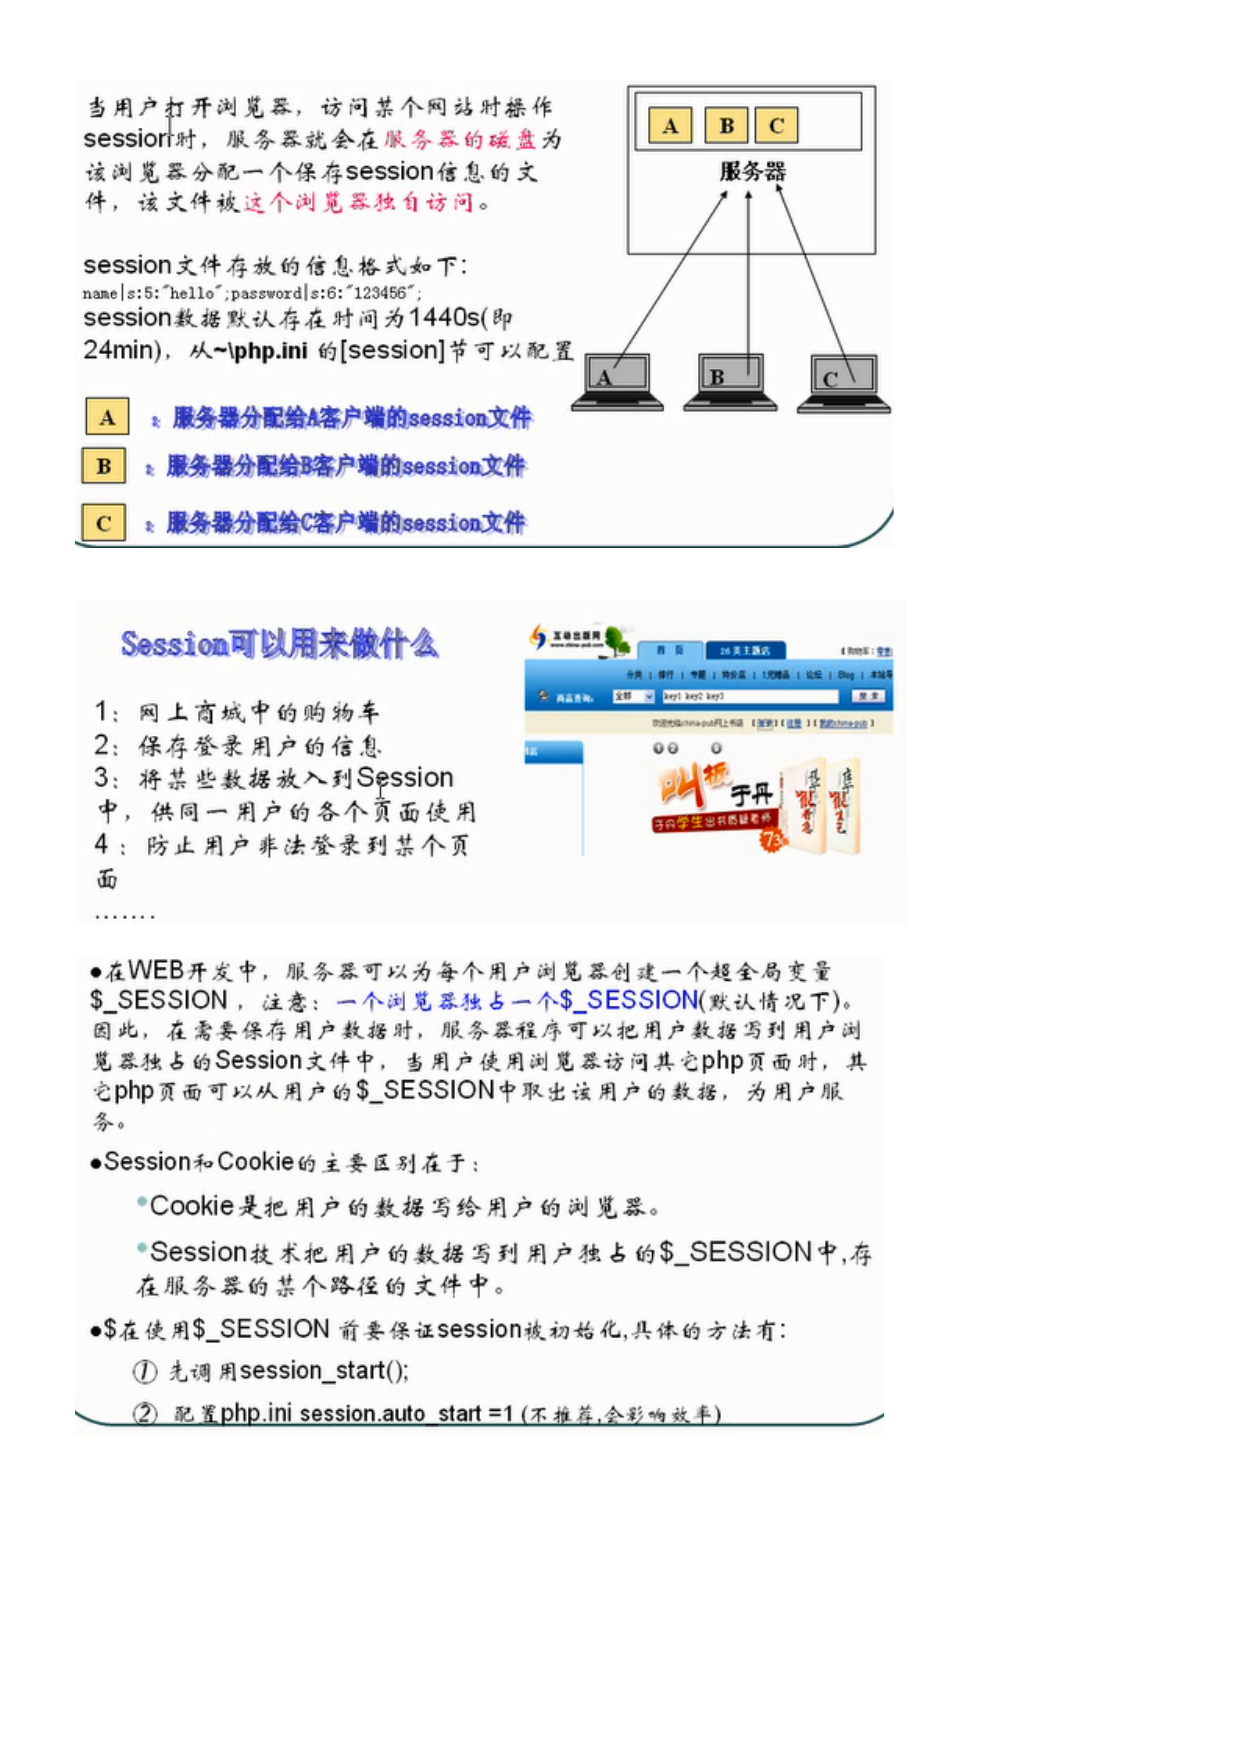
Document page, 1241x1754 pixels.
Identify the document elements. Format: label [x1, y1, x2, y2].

picture [75, 80, 894, 548]
picture [75, 958, 885, 1435]
picture [75, 600, 907, 925]
